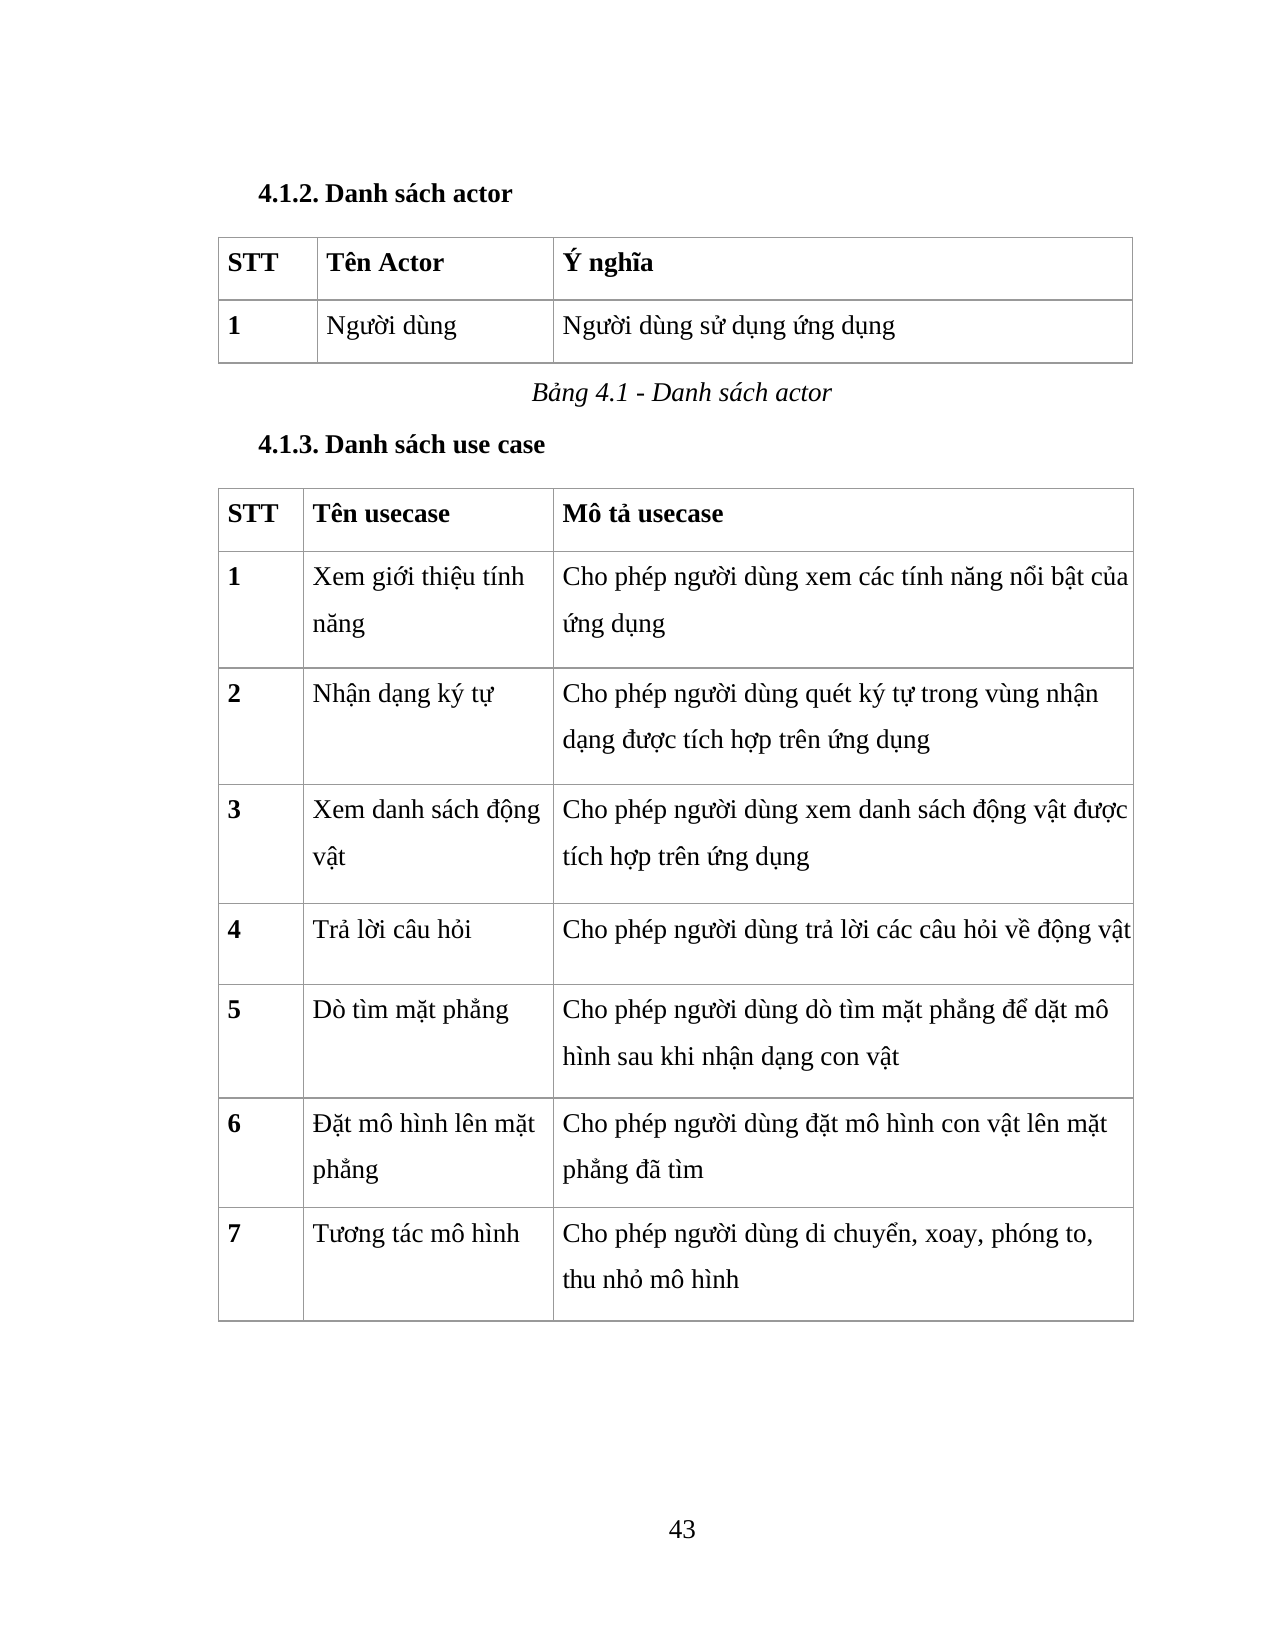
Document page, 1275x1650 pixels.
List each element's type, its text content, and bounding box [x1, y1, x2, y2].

table_cell 6 [219, 1099, 303, 1207]
table_cell Người dùng sử dụng ứng dụng [554, 301, 1132, 362]
table_cell Tương tác mô hình [304, 1208, 553, 1320]
subtitle Danh sách use case [258, 428, 1219, 460]
table_header Mô tả usecase [554, 489, 1133, 551]
table_header Ý nghĩa [554, 238, 1132, 299]
table_cell 5 [219, 985, 303, 1097]
table_cell Cho phép người dùng di chuyển, xoay, phóng to, thu nhỏ mô hình [554, 1208, 1133, 1320]
table_cell Nhận dạng ký tự [304, 669, 553, 783]
table_cell Xem danh sách động vật [304, 785, 553, 903]
table_cell Cho phép người dùng xem danh sách động vật được tích hợp trên ứng dụng [554, 785, 1133, 903]
table_cell Dò tìm mặt phẳng [304, 985, 553, 1097]
table_cell Cho phép người dùng trả lời các câu hỏi về động vật [554, 904, 1133, 983]
table_cell Đặt mô hình lên mặt phẳng [304, 1099, 553, 1207]
table_cell 1 [219, 301, 317, 362]
table_cell Cho phép người dùng đặt mô hình con vật lên mặt phẳng đã tìm [554, 1099, 1133, 1207]
table_header STT [219, 238, 317, 299]
table_cell 3 [219, 785, 303, 903]
table_cell 1 [219, 552, 303, 667]
table_header STT [219, 489, 303, 551]
table_cell 7 [219, 1208, 303, 1320]
table_cell Cho phép người dùng quét ký tự trong vùng nhận dạng được tích hợp trên ứng dụng [554, 669, 1133, 783]
table_cell Người dùng [318, 301, 553, 362]
table_cell Cho phép người dùng dò tìm mặt phẳng để dặt mô hình sau khi nhận dạng con vật [554, 985, 1133, 1097]
table_cell Cho phép người dùng xem các tính năng nổi bật của ứng dụng [554, 552, 1133, 667]
table_cell Xem giới thiệu tính năng [304, 552, 553, 667]
text Bảng 4.1 - Danh sách actor [412, 377, 951, 408]
table_cell 4 [219, 904, 303, 983]
table_cell Trả lời câu hỏi [304, 904, 553, 983]
table_header Tên usecase [304, 489, 553, 551]
subtitle Danh sách actor [258, 177, 1219, 209]
table_cell 2 [219, 669, 303, 783]
table_header Tên Actor [318, 238, 553, 299]
